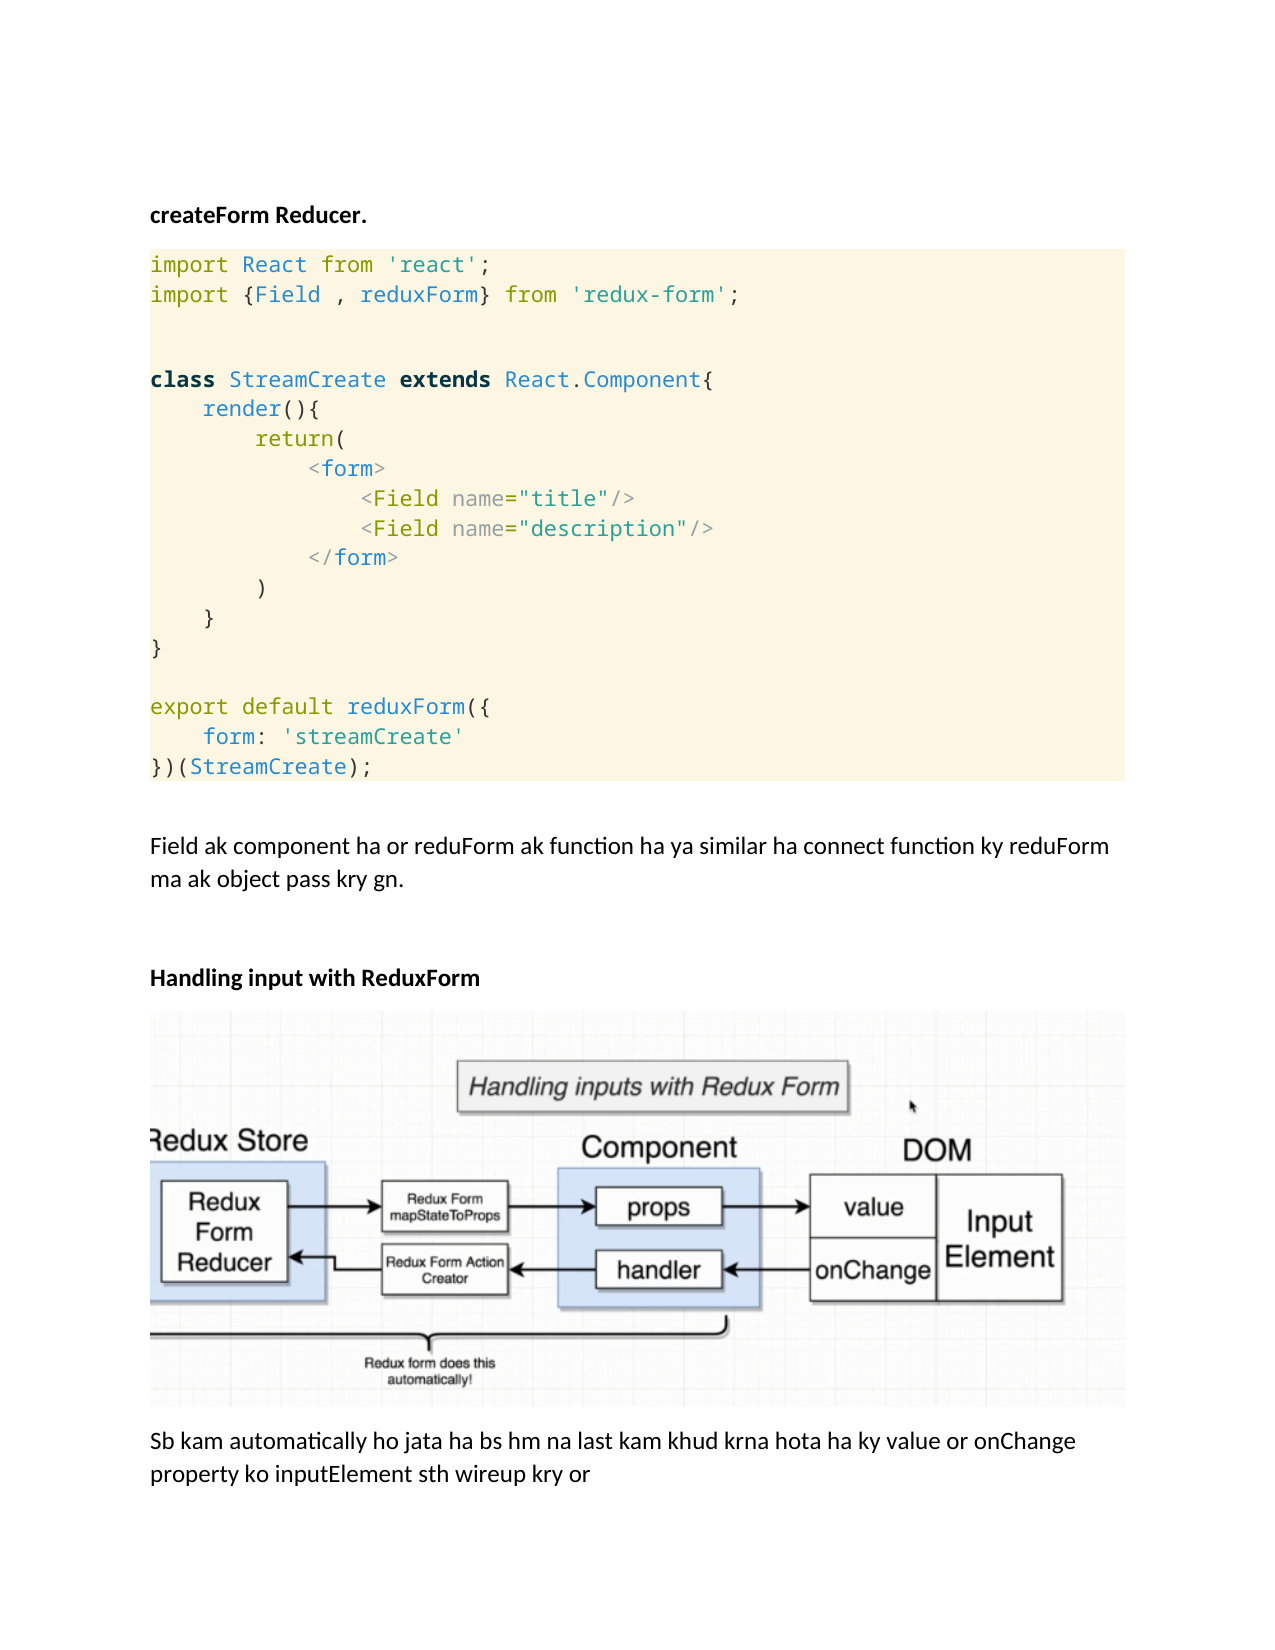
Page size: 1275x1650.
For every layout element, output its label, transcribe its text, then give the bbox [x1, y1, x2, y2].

text import {Field , reduxForm} from 'redux-form'; [150, 279, 1125, 309]
text Sb kam automatically ho jata ha bs hm na last kam khud krna hota ha ky value or onChange property ko inputElement sth wireup kry or [150, 1425, 1125, 1489]
text class StreamCreate extends React.Component{ [150, 363, 1125, 393]
picture [150, 1011, 1125, 1407]
text render(){ [150, 393, 1125, 423]
text ) [150, 572, 1125, 602]
text return( [150, 423, 1125, 453]
text <Field name="description"/> [150, 512, 1125, 542]
text })(StreamCreate); [150, 751, 1125, 781]
text Handling input with ReduxForm [150, 962, 1125, 993]
text <Field name="title"/> [150, 483, 1125, 512]
text } [150, 602, 1125, 632]
text </form> [150, 542, 1125, 572]
text createForm Reducer. [150, 199, 1125, 230]
text } [150, 632, 1125, 661]
text Field ak component ha or reduForm ak function ha ya similar ha connect function ky reduForm ma ak object pass kry gn. [150, 830, 1125, 894]
text import React from 'react'; [150, 249, 1125, 279]
text <form> [150, 453, 1125, 483]
text export default reduxForm({ [150, 691, 1125, 721]
text form: 'streamCreate' [150, 721, 1125, 751]
